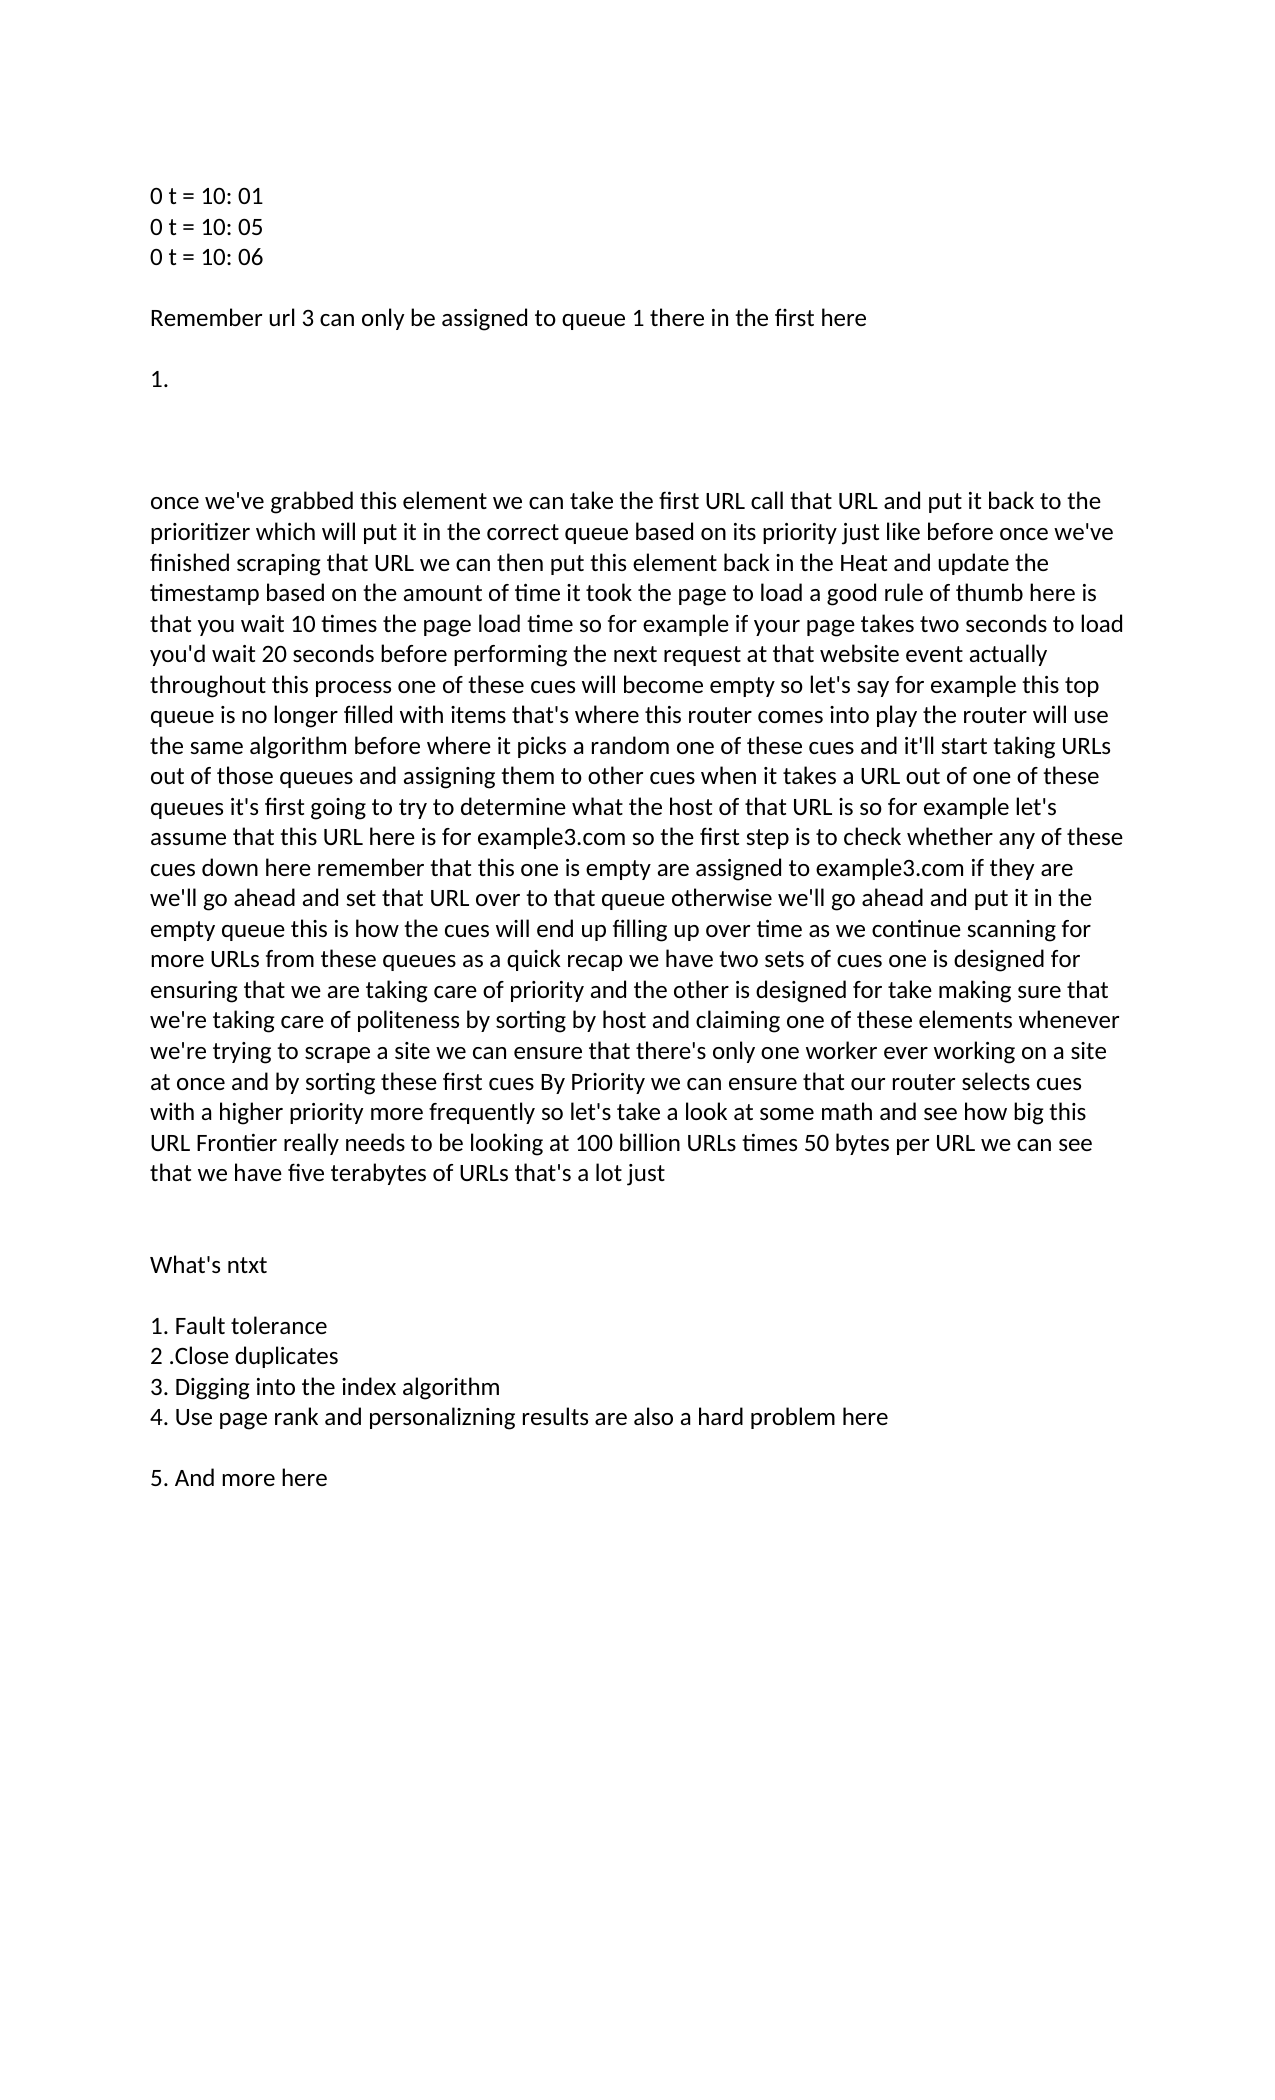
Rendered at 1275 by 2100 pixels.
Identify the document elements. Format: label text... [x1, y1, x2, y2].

text 4. Use page rank and personalizning results are also a hard problem here [150, 1401, 1125, 1432]
text 1. Fault tolerance [150, 1310, 1125, 1340]
text 2 .Close duplicates [150, 1340, 1125, 1371]
text What's ntxt [150, 1249, 1125, 1279]
text 0 t = 10: 06 [150, 242, 1125, 272]
text 0 t = 10: 05 [150, 211, 1125, 242]
text Remember url 3 can only be assigned to queue 1 there in the first here [150, 303, 1125, 333]
text 3. Digging into the index algorithm [150, 1371, 1125, 1401]
text 5. And more here [150, 1462, 1125, 1493]
text 1. [150, 364, 1125, 394]
text once we've grabbed this element we can take the first URL call that URL and put it back to the prioritizer which will put it in the correct queue based on its priority just like before once we've finished scraping that URL we can then put this element back in the Heat and update the timestamp based on the amount of time it took the page to load a good rule of thumb here is that you wait 10 times the page load time so for example if your page takes two seconds to load you'd wait 20 seconds before performing the next request at that website event actually throughout this process one of these cues will become empty so let's say for example this top queue is no longer filled with items that's where this router comes into play the router will use the same algorithm before where it picks a random one of these cues and it'll start taking URLs out of those queues and assigning them to other cues when it takes a URL out of one of these queues it's first going to try to determine what the host of that URL is so for example let's assume that this URL here is for example3.com so the first step is to check whether any of these cues down here remember that this one is empty are assigned to example3.com if they are we'll go ahead and set that URL over to that queue otherwise we'll go ahead and put it in the empty queue this is how the cues will end up filling up over time as we continue scanning for more URLs from these queues as a quick recap we have two sets of cues one is designed for ensuring that we are taking care of priority and the other is designed for take making sure that we're taking care of politeness by sorting by host and claiming one of these elements whenever we're trying to scrape a site we can ensure that there's only one worker ever working on a site at once and by sorting these first cues By Priority we can ensure that our router selects cues with a higher priority more frequently so let's take a look at some math and see how big this URL Frontier really needs to be looking at 100 billion URLs times 50 bytes per URL we can see that we have five terabytes of URLs that's a lot just [150, 486, 1125, 1188]
text 0 t = 10: 01 [150, 181, 1125, 211]
